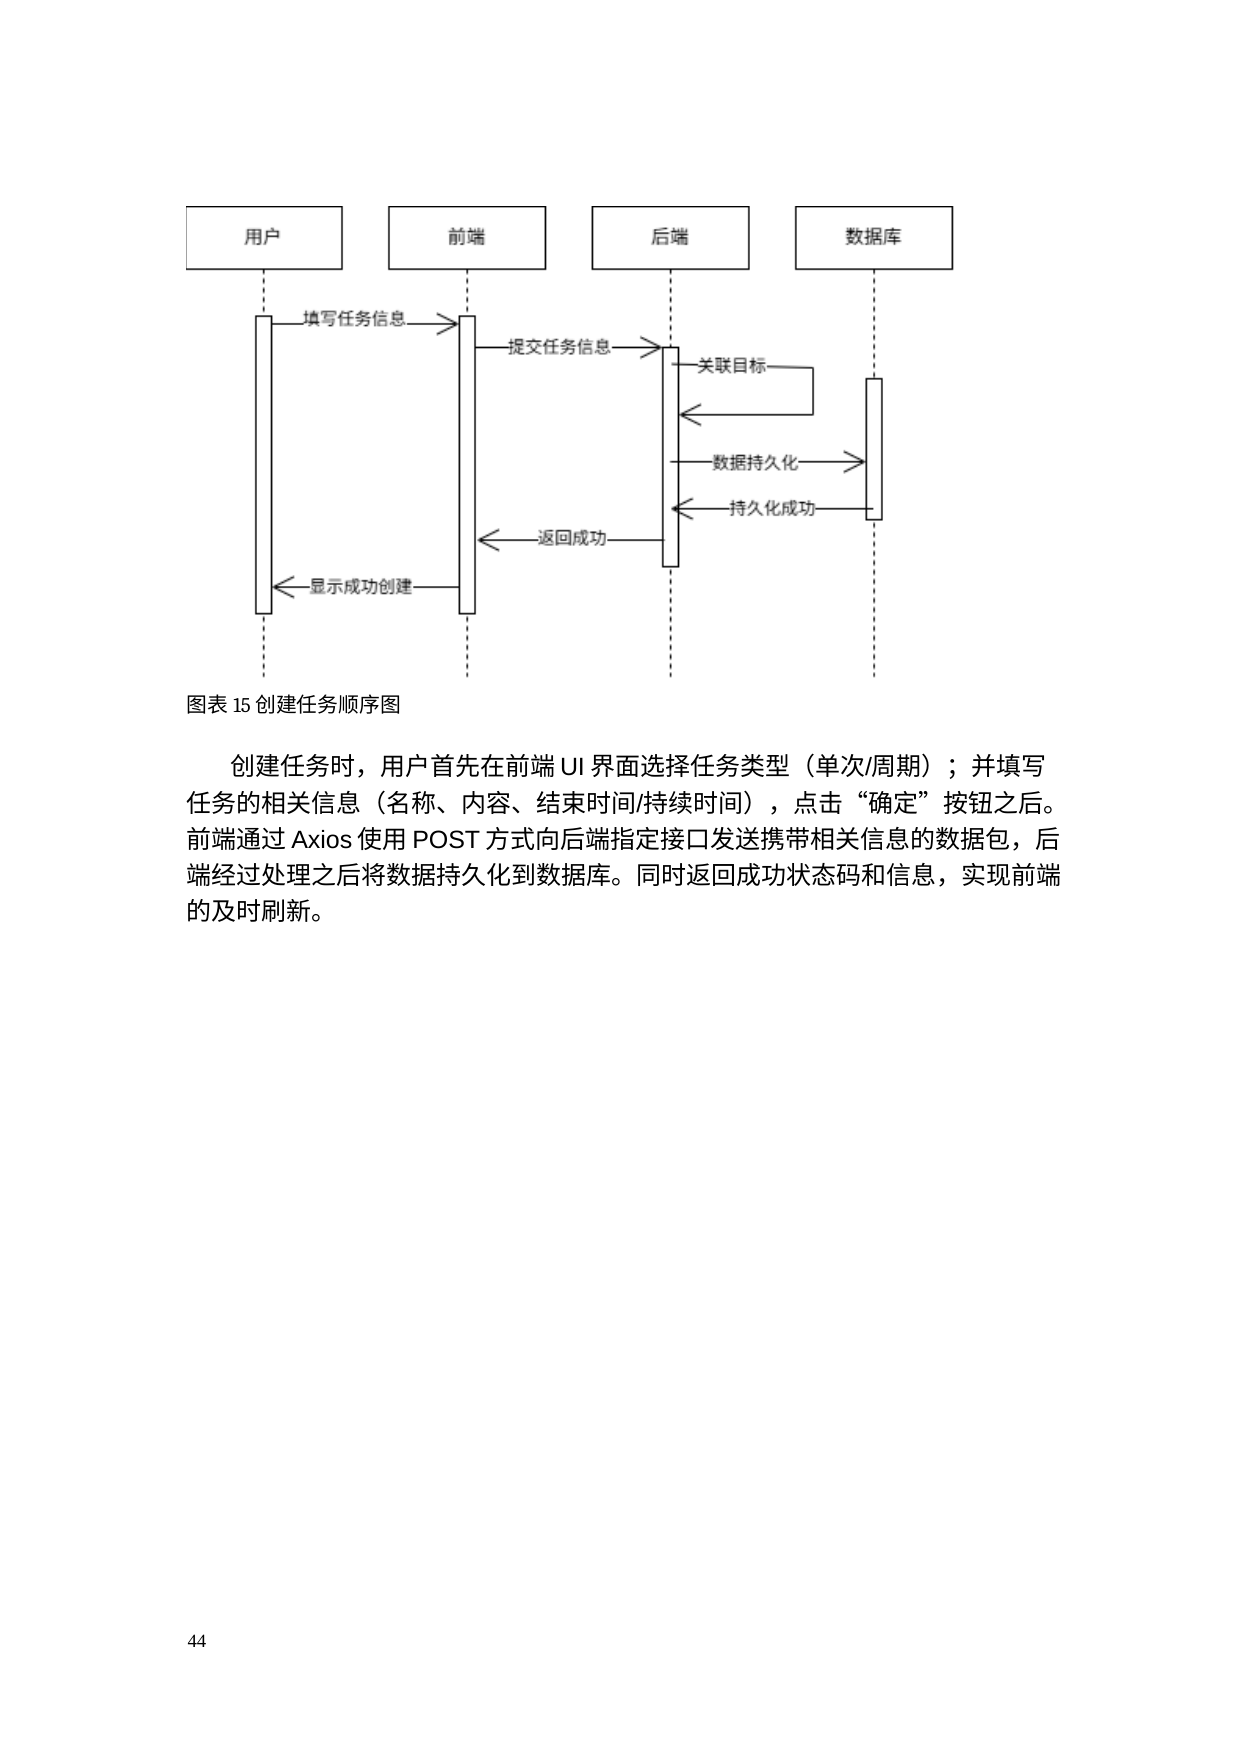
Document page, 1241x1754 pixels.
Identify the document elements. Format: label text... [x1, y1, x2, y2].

text 创建任务时，用户首先在前端UI界面选择任务类型（单次/周期）；并填写任务的相关信息（名称、内容、结束时间/持续时间），点击“确定”按钮之后。前端通过Axios使用POST方式向后端指定接口发送携带相关信息的数据包，后端经过处理之后将数据持久化到数据库。同时返回成功状态码和信息，实现前端的及时刷新。 [186, 747, 1063, 928]
picture [186, 206, 955, 679]
